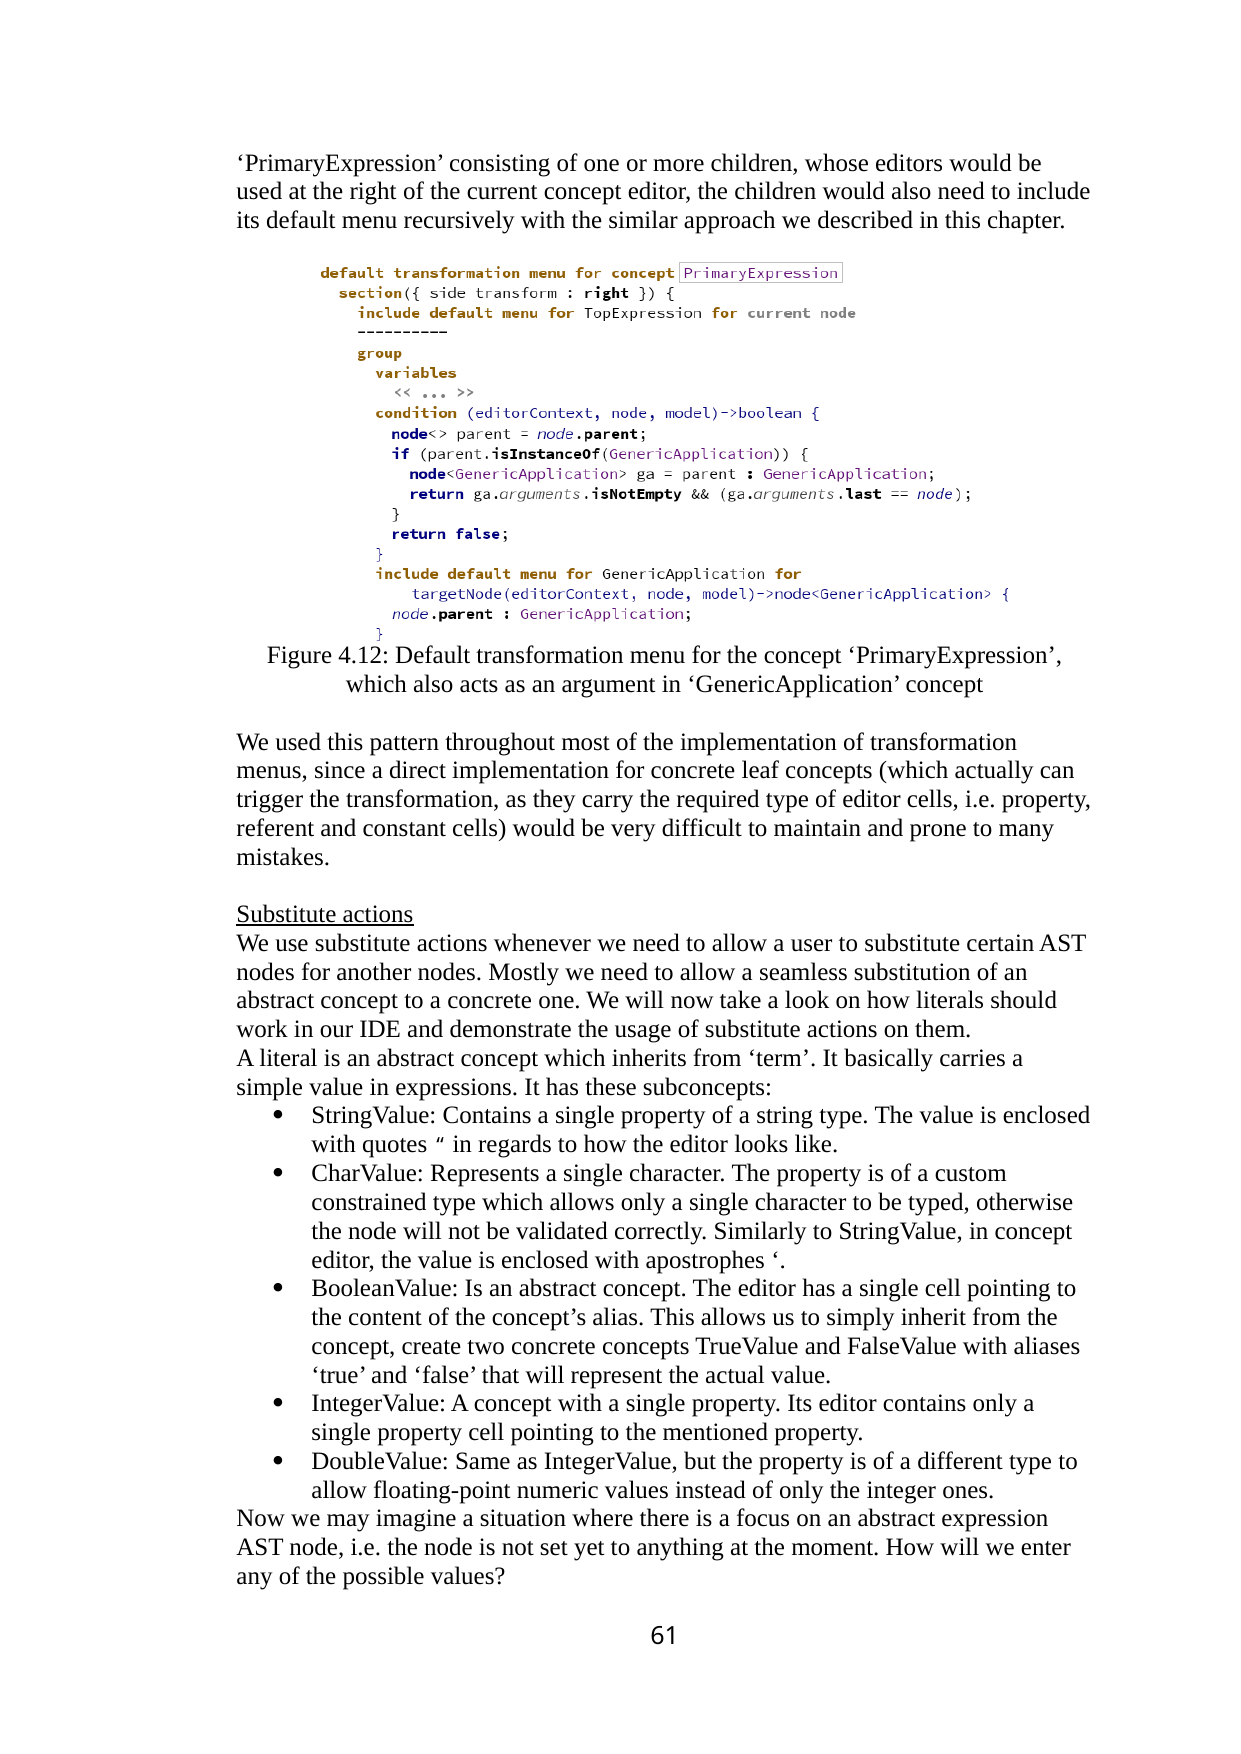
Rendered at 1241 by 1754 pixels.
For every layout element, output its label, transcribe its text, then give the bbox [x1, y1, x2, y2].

list DoubleValue: Same as IntegerValue, but the property is of a different type to allow floating-point numeric values instead of only the integer ones. [274, 1446, 1092, 1503]
text Now we may imagine a situation where there is a focus on an abstract expression AST node, i.e. the node is not set yet to anything at the moment. How will we enter any of the possible values? [236, 1503, 1092, 1590]
text Substitute actions [236, 899, 1092, 928]
text We use substitute actions whenever we need to allow a user to substitute certain AST nodes for another nodes. Mostly we need to allow a seamless substitution of an abstract concept to a concrete one. We will now take a look on how literals should work in our IDE and demonstrate the usage of substitute actions on them. [236, 928, 1092, 1043]
text Figure 4.12: Default transformation menu for the concept ‘PrimaryExpression’, which also acts as an argument in ‘GenericApplication’ concept [236, 640, 1092, 698]
list BooleanValue: Is an abstract concept. The editor has a single cell pointing to the content of the concept’s alias. This allows us to simply inherit from the concept, create two concrete concepts TrueValue and FalseValue with aliases ‘true’ and ‘false’ that will represent the actual value. [274, 1273, 1092, 1388]
text We used this pattern throughout most of the implementation of transformation menus, since a direct implementation for concrete leaf concepts (which actually can trigger the transformation, as they carry the required type of editor cells, i.e. property, referent and constant cells) would be very difficult to maintain and prone to many mistakes. [236, 727, 1092, 870]
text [236, 148, 1092, 234]
picture [320, 262, 1008, 641]
list IntegerValue: A concept with a single property. Its editor contains only a single property cell pointing to the mentioned property. [274, 1388, 1092, 1446]
list CharValue: Represents a single character. The property is of a custom constrained type which allows only a single character to be typed, otherwise the node will not be validated correctly. Similarly to StringValue, in concept editor, the value is enclosed with apostrophes ‘. [274, 1158, 1092, 1273]
list StringValue: Contains a single property of a string type. The value is enclosed with quotes “ in regards to how the editor looks like. [274, 1100, 1092, 1158]
text A literal is an abstract concept which inherits from ‘term’. It basically carries a simple value in expressions. It has these subconcepts: [236, 1043, 1092, 1100]
